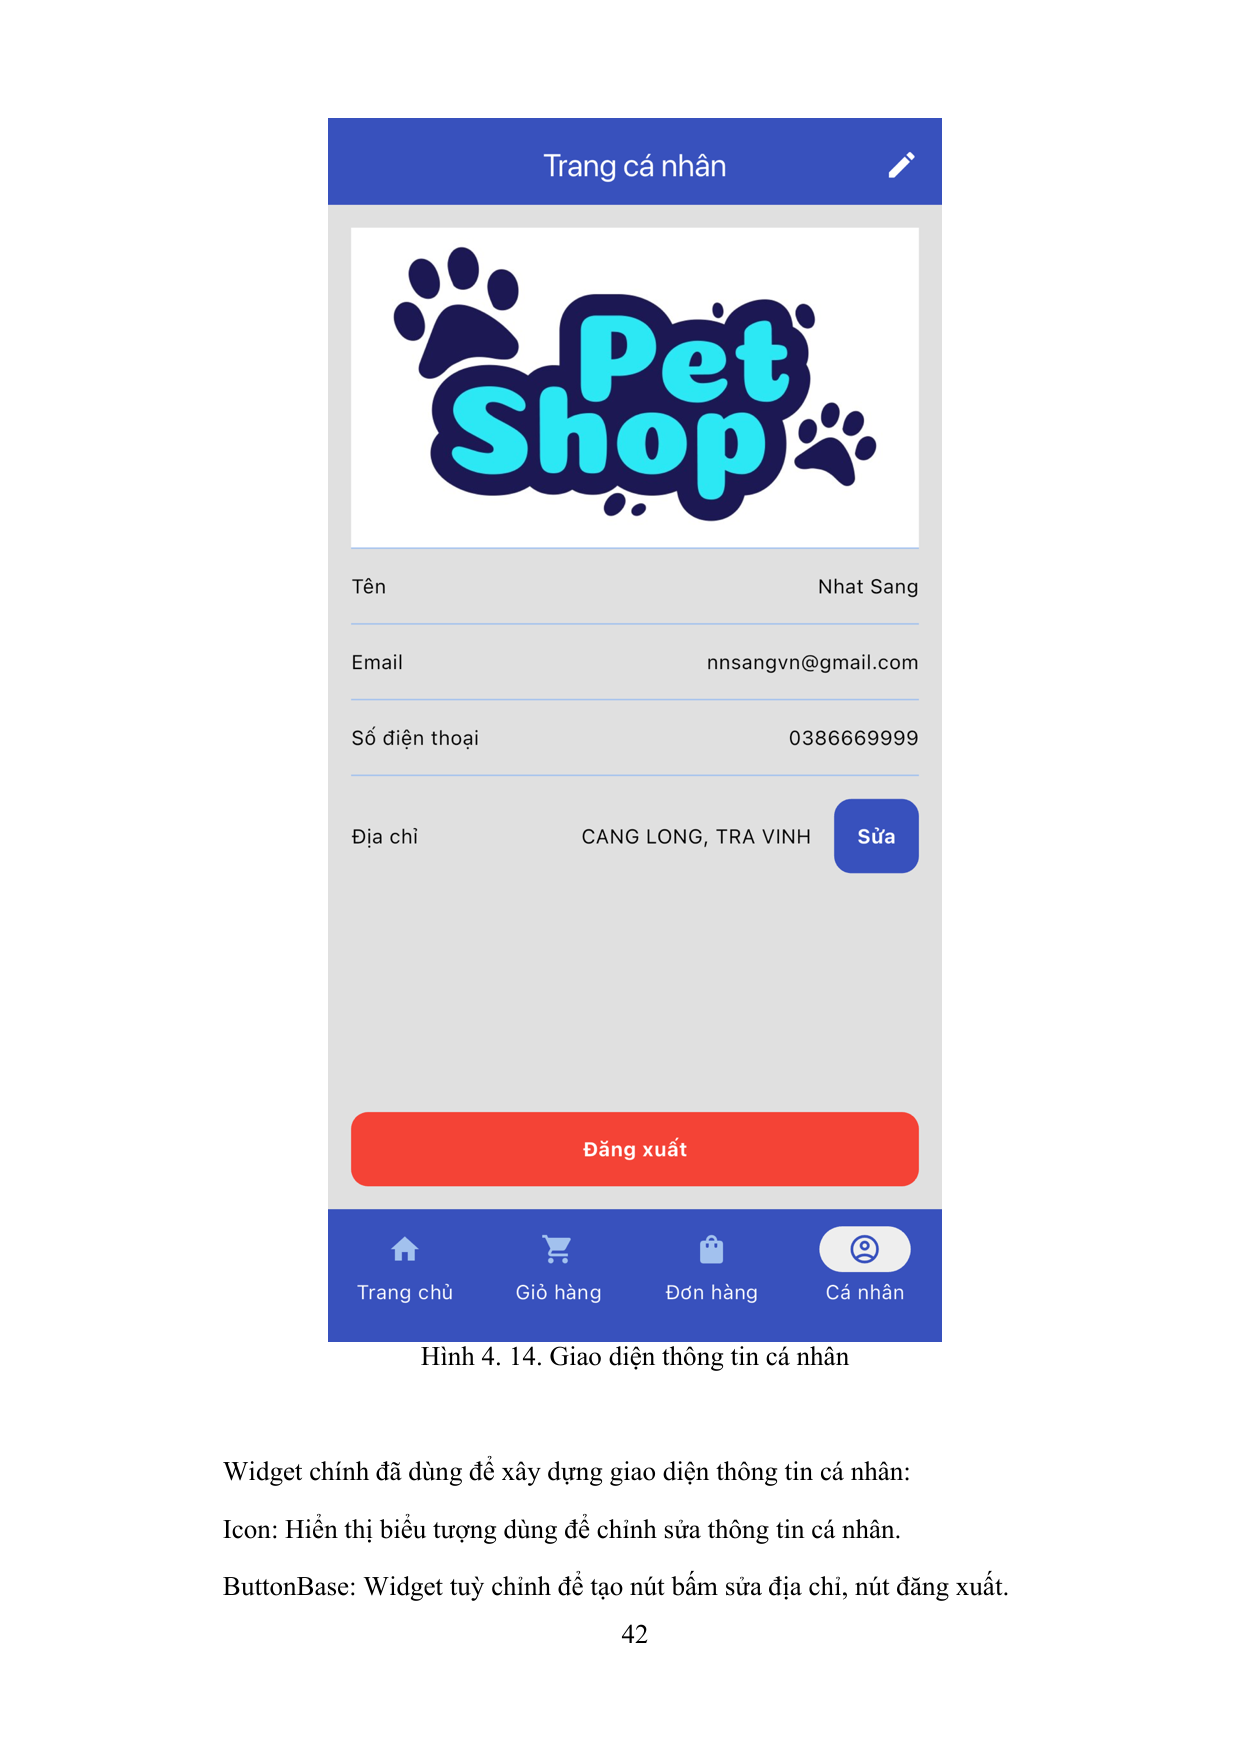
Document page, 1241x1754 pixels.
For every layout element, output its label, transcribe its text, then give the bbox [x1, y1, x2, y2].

text Icon: Hiển thị biểu tượng dùng để chỉnh sửa thông tin cá nhân. [148, 1514, 1122, 1544]
picture [328, 118, 942, 1342]
text Hình 4. 14. Giao diện thông tin cá nhân [148, 1342, 1122, 1372]
text Widget chính đã dùng để xây dựng giao diện thông tin cá nhân: [148, 1457, 1122, 1487]
text ButtonBase: Widget tuỳ chỉnh để tạo nút bấm sửa địa chỉ, nút đăng xuất. [148, 1572, 1122, 1602]
